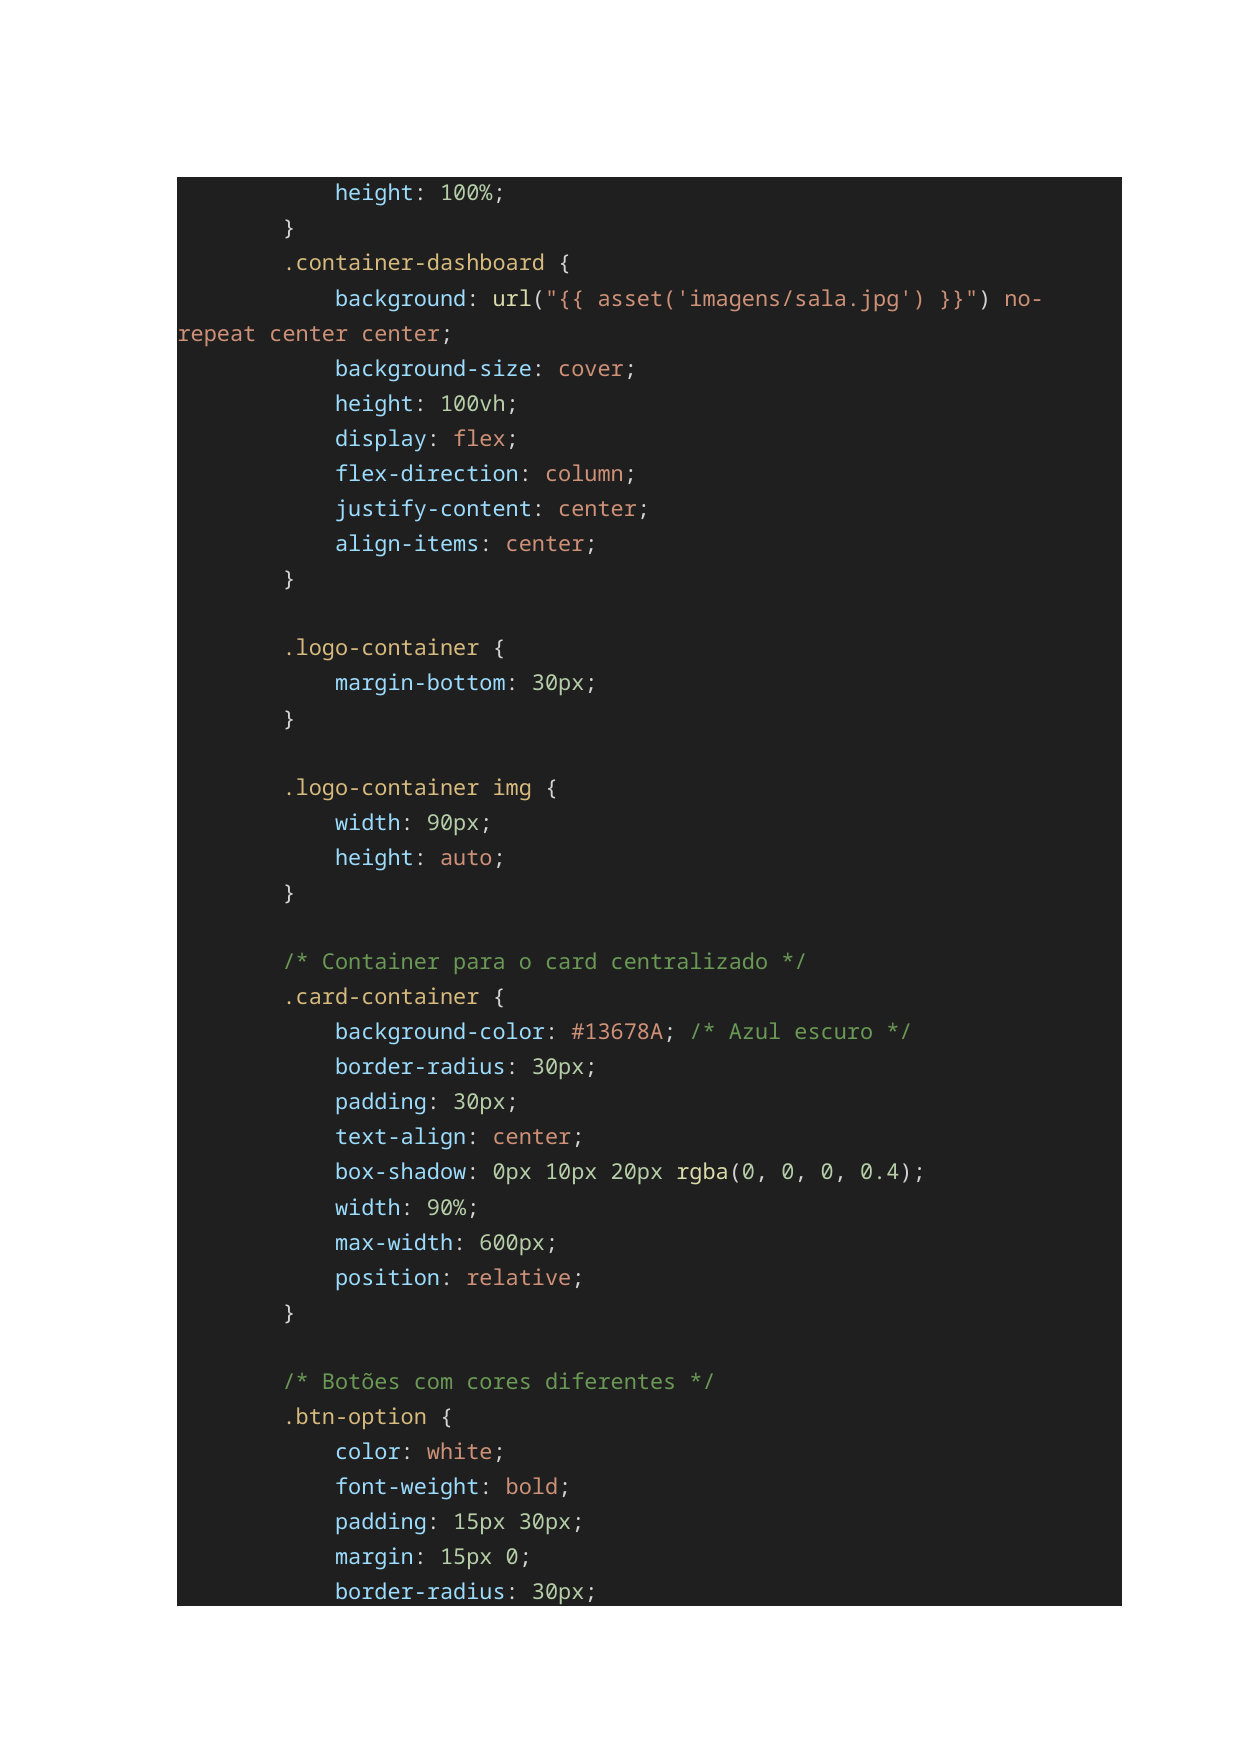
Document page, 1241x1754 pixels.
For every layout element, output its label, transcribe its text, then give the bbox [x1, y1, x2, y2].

text color: white; [177, 1436, 1122, 1466]
text .card-container { [177, 981, 1122, 1011]
text background-color: #13678A; /* Azul escuro */ [177, 1016, 1122, 1046]
text /* Botões com cores diferentes */ [177, 1366, 1122, 1396]
text text-align: center; [177, 1121, 1122, 1151]
text height: auto; [177, 842, 1122, 871]
text background: url("{{ asset('imagens/sala.jpg') }}") no-repeat center center; [177, 282, 1122, 347]
text font-weight: bold; [177, 1471, 1122, 1501]
text .logo-container img { [177, 771, 1122, 801]
text margin: 15px 0; [177, 1541, 1122, 1571]
text padding: 15px 30px; [177, 1506, 1122, 1536]
text background-size: cover; [177, 353, 1122, 382]
text border-radius: 30px; [177, 1051, 1122, 1081]
text position: relative; [177, 1262, 1122, 1291]
text align-items: center; [177, 528, 1122, 558]
text height: 100%; [177, 177, 1122, 207]
text border-radius: 30px; [177, 1576, 1122, 1606]
text } [177, 877, 1122, 907]
text width: 90px; [177, 807, 1122, 836]
text } [177, 702, 1122, 732]
text padding: 30px; [177, 1086, 1122, 1116]
text } [177, 1297, 1122, 1327]
text } [177, 563, 1122, 593]
text max-width: 600px; [177, 1227, 1122, 1256]
text display: flex; [177, 423, 1122, 453]
text justify-content: center; [177, 493, 1122, 523]
text .container-dashboard { [177, 247, 1122, 277]
text margin-bottom: 30px; [177, 667, 1122, 697]
text box-shadow: 0px 10px 20px rgba(0, 0, 0, 0.4); [177, 1156, 1122, 1186]
text .btn-option { [177, 1401, 1122, 1431]
text width: 90%; [177, 1191, 1122, 1221]
text .logo-container { [177, 632, 1122, 662]
text flex-direction: column; [177, 458, 1122, 488]
text height: 100vh; [177, 388, 1122, 418]
text } [177, 212, 1122, 242]
text /* Container para o card centralizado */ [177, 946, 1122, 976]
